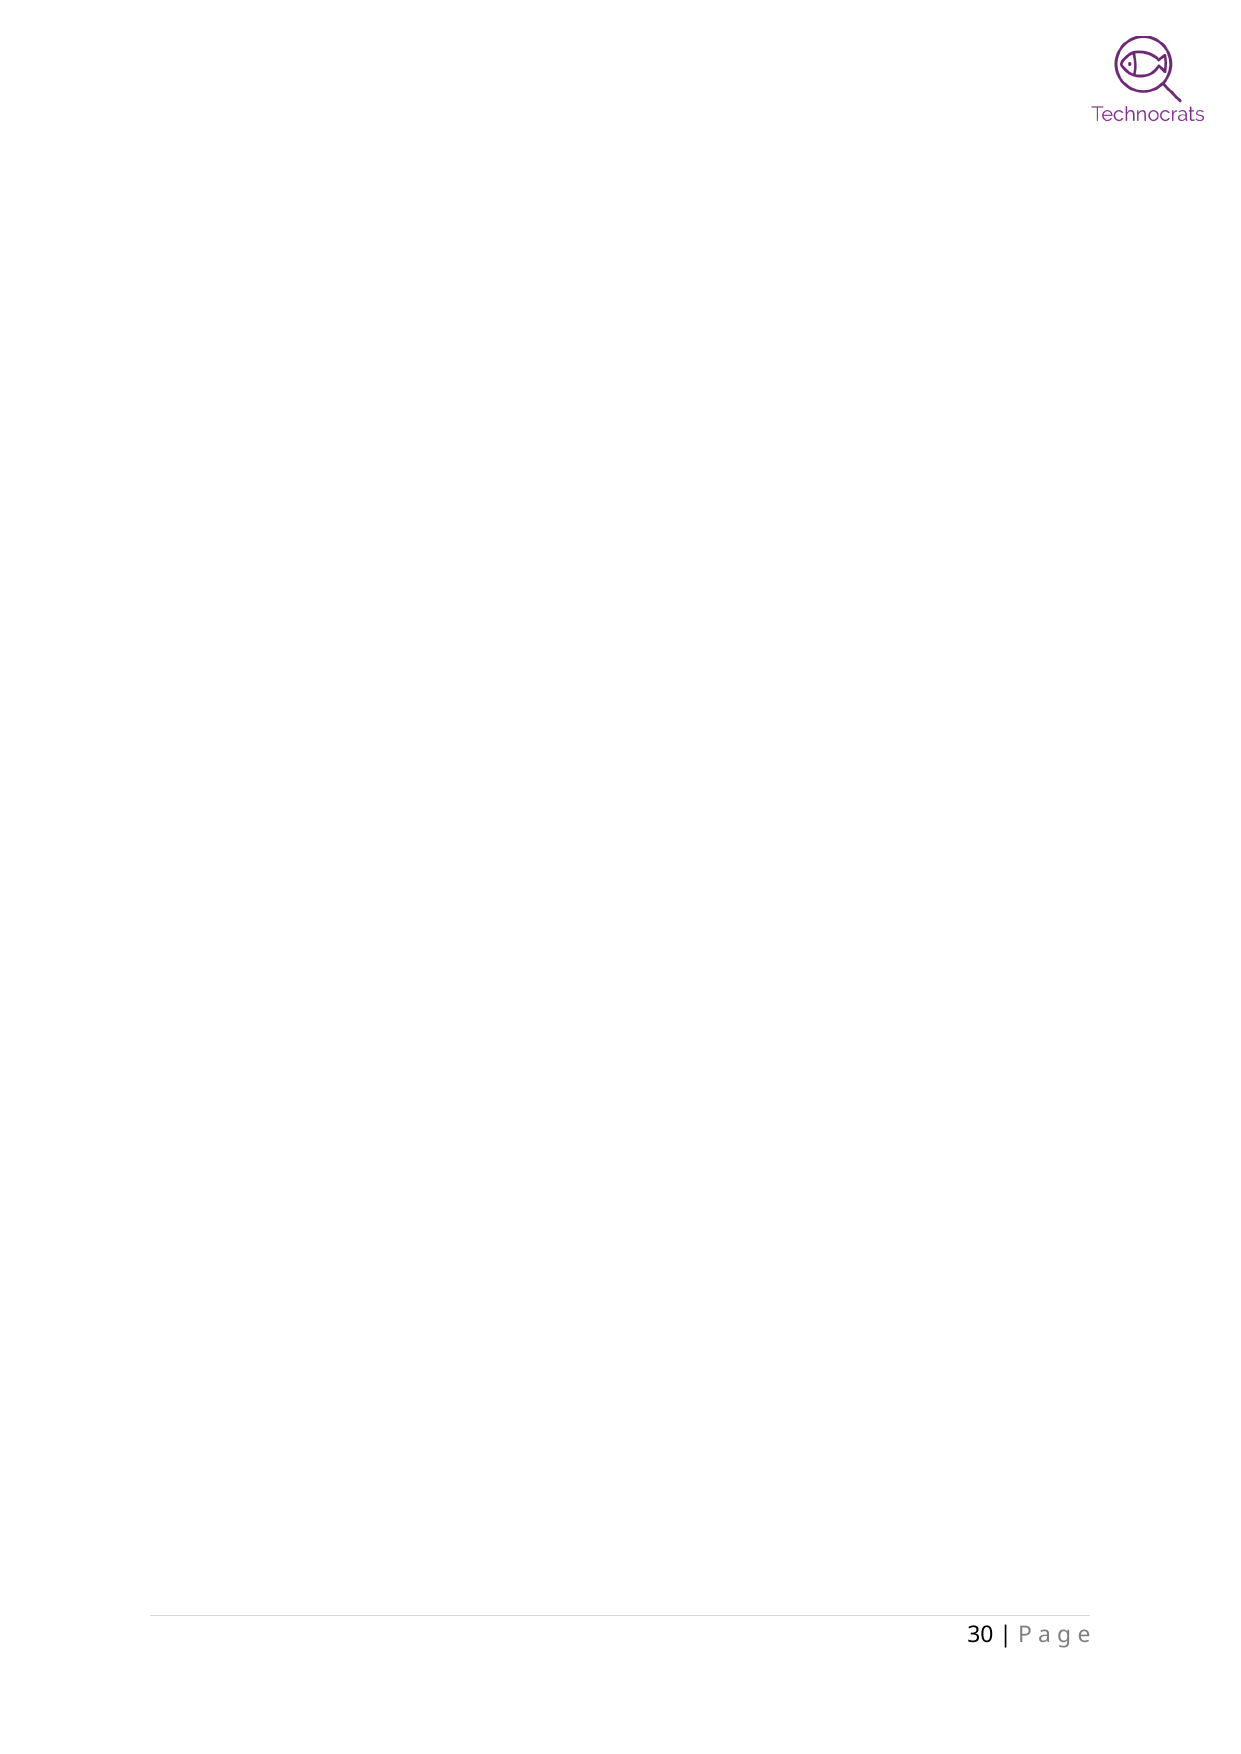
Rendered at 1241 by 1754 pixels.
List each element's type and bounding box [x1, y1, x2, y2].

picture [1090, 36, 1205, 122]
